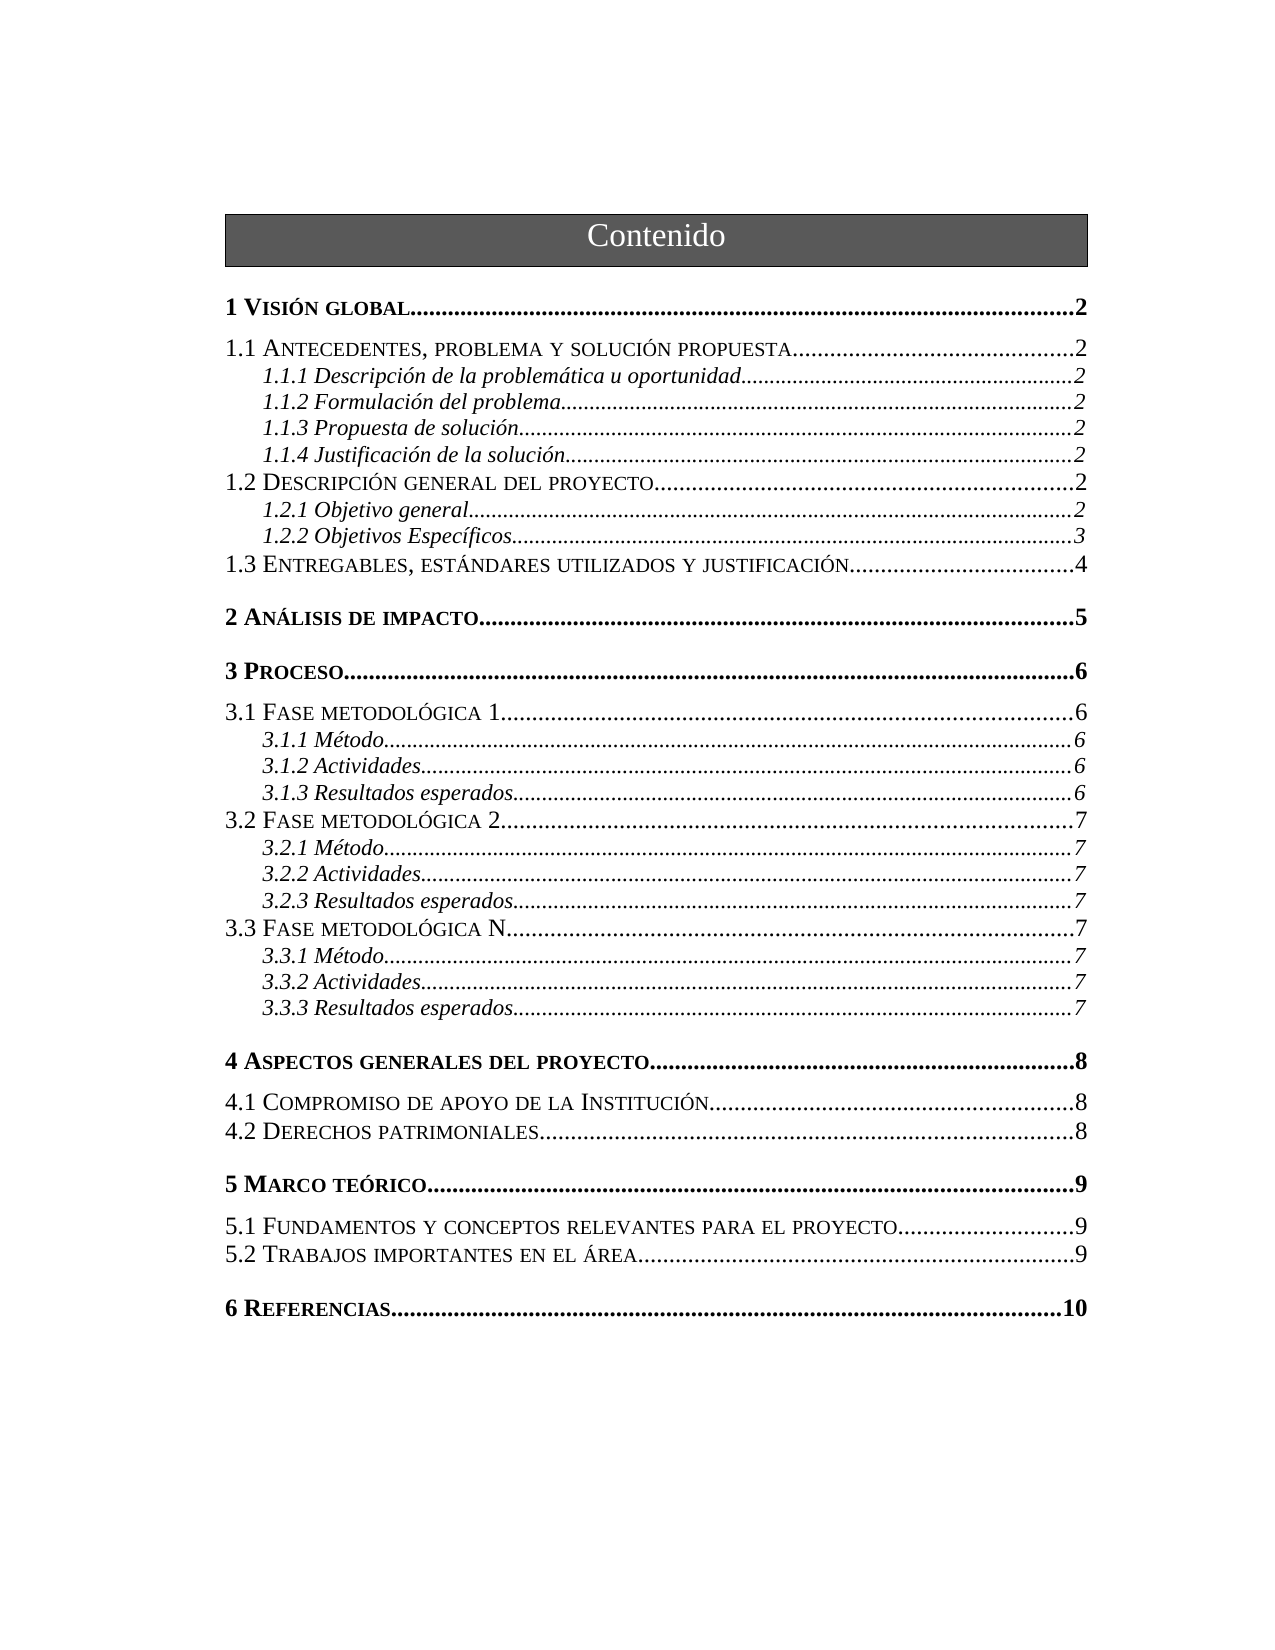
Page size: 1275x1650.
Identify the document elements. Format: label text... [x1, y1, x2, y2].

text 3.3.1 Método 7 [262, 942, 1087, 968]
text 3.1.3 Resultados esperados 6 [262, 779, 1087, 805]
text 4 Aspectos generales del proyecto 8 [225, 1046, 1087, 1074]
text 1.1.2 Formulación del problema 2 [262, 388, 1087, 414]
text 5.1 Fundamentos y conceptos relevantes para el proyecto. 9 [225, 1211, 1087, 1239]
text 3 Proceso 6 [225, 656, 1087, 685]
text 3.1.2 Actividades 6 [262, 752, 1087, 779]
text 1.3 Entregables, estándares utilizados y justificación 4 [225, 549, 1087, 577]
text 6 Referencias 10 [225, 1293, 1087, 1322]
text 1.2.2 Objetivos Específicos 3 [262, 522, 1087, 549]
text 1.1.3 Propuesta de solución 2 [262, 414, 1087, 441]
text 1.1 Antecedentes, problema y solución propuesta 2 [225, 333, 1087, 362]
text 3.1.1 Método 6 [262, 726, 1087, 752]
text 3.2 Fase metodológica 2 7 [225, 805, 1087, 834]
table_header Contenido [226, 215, 1087, 266]
text 1 Visión global 2 [225, 292, 1087, 321]
text 3.1 Fase metodológica 1 6 [225, 697, 1087, 726]
text 1.2 Descripción general del proyecto 2 [225, 467, 1087, 496]
text 3.2.1 Método 7 [262, 834, 1087, 860]
text 1.1.1 Descripción de la problemática u oportunidad 2 [262, 362, 1087, 388]
text 3.3.3 Resultados esperados 7 [262, 994, 1087, 1021]
text 4.1 Compromiso de apoyo de la Institución 8 [225, 1087, 1087, 1116]
text 5.2 Trabajos importantes en el área 9 [225, 1239, 1087, 1268]
text 1.2.1 Objetivo general 2 [262, 496, 1087, 522]
text 2 Análisis de impacto 5 [225, 602, 1087, 631]
text 5 Marco teórico 9 [225, 1169, 1087, 1198]
text 3.3 Fase metodológica N 7 [225, 913, 1087, 942]
text 3.2.3 Resultados esperados 7 [262, 887, 1087, 913]
text 3.2.2 Actividades 7 [262, 860, 1087, 887]
text 1.1.4 Justificación de la solución 2 [262, 441, 1087, 467]
text 3.3.2 Actividades 7 [262, 968, 1087, 994]
text 4.2 Derechos patrimoniales 8 [225, 1116, 1087, 1144]
